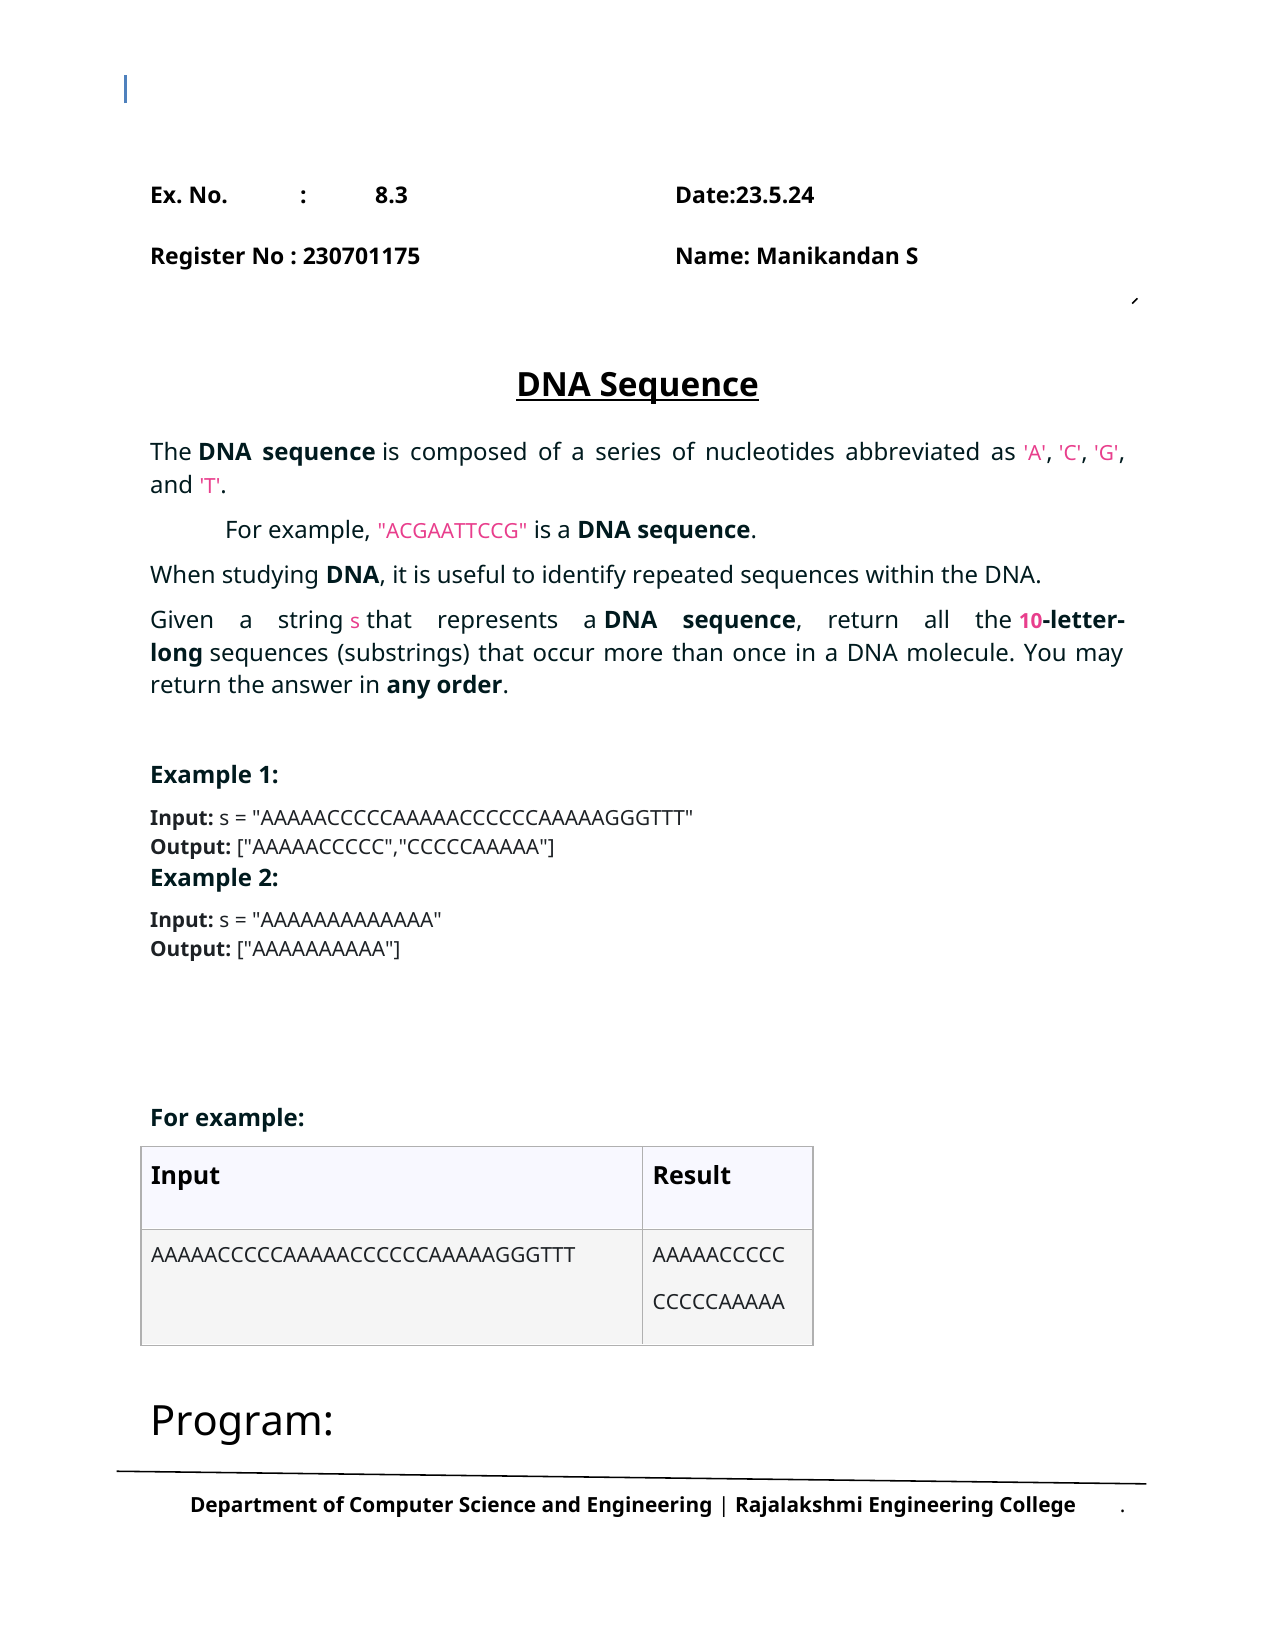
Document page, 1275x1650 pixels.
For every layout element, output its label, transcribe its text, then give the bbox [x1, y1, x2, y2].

text Example 1: [150, 758, 1125, 791]
text For example: [150, 1101, 1125, 1133]
text Ex. No. : 8.3 Date:23.5.24 [150, 179, 1125, 210]
text DNA Sequence [150, 360, 1125, 406]
text Given a string s that represents a DNA sequence, return all the 10-letter-long sequences (substrings) that occur more than once in a DNA molecule. You may return the answer in any order. [150, 603, 1125, 701]
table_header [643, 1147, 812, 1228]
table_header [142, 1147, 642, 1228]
text Output: ["AAAAACCCCC","CCCCCAAAAA"] [150, 832, 1125, 860]
text When studying DNA, it is useful to identify repeated sequences within the DNA. [150, 558, 1125, 590]
text Example 2: [150, 860, 1125, 893]
text For example, "ACGAATTCCG" is a DNA sequence. [150, 513, 1125, 545]
text Register No : 230701175 Name: Manikandan S [150, 239, 1125, 271]
text Program: [150, 1391, 1125, 1448]
text Input: s = "AAAAACCCCCAAAAACCCCCCAAAAAGGGTTT" [150, 803, 1125, 832]
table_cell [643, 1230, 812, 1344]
text Output: ["AAAAAAAAAA"] [150, 934, 1125, 962]
text The DNA sequence is composed of a series of nucleotides abbreviated as 'A', 'C', 'G', and 'T'. [150, 435, 1125, 500]
text Input: s = "AAAAAAAAAAAAA" [150, 905, 1125, 934]
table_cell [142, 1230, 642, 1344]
